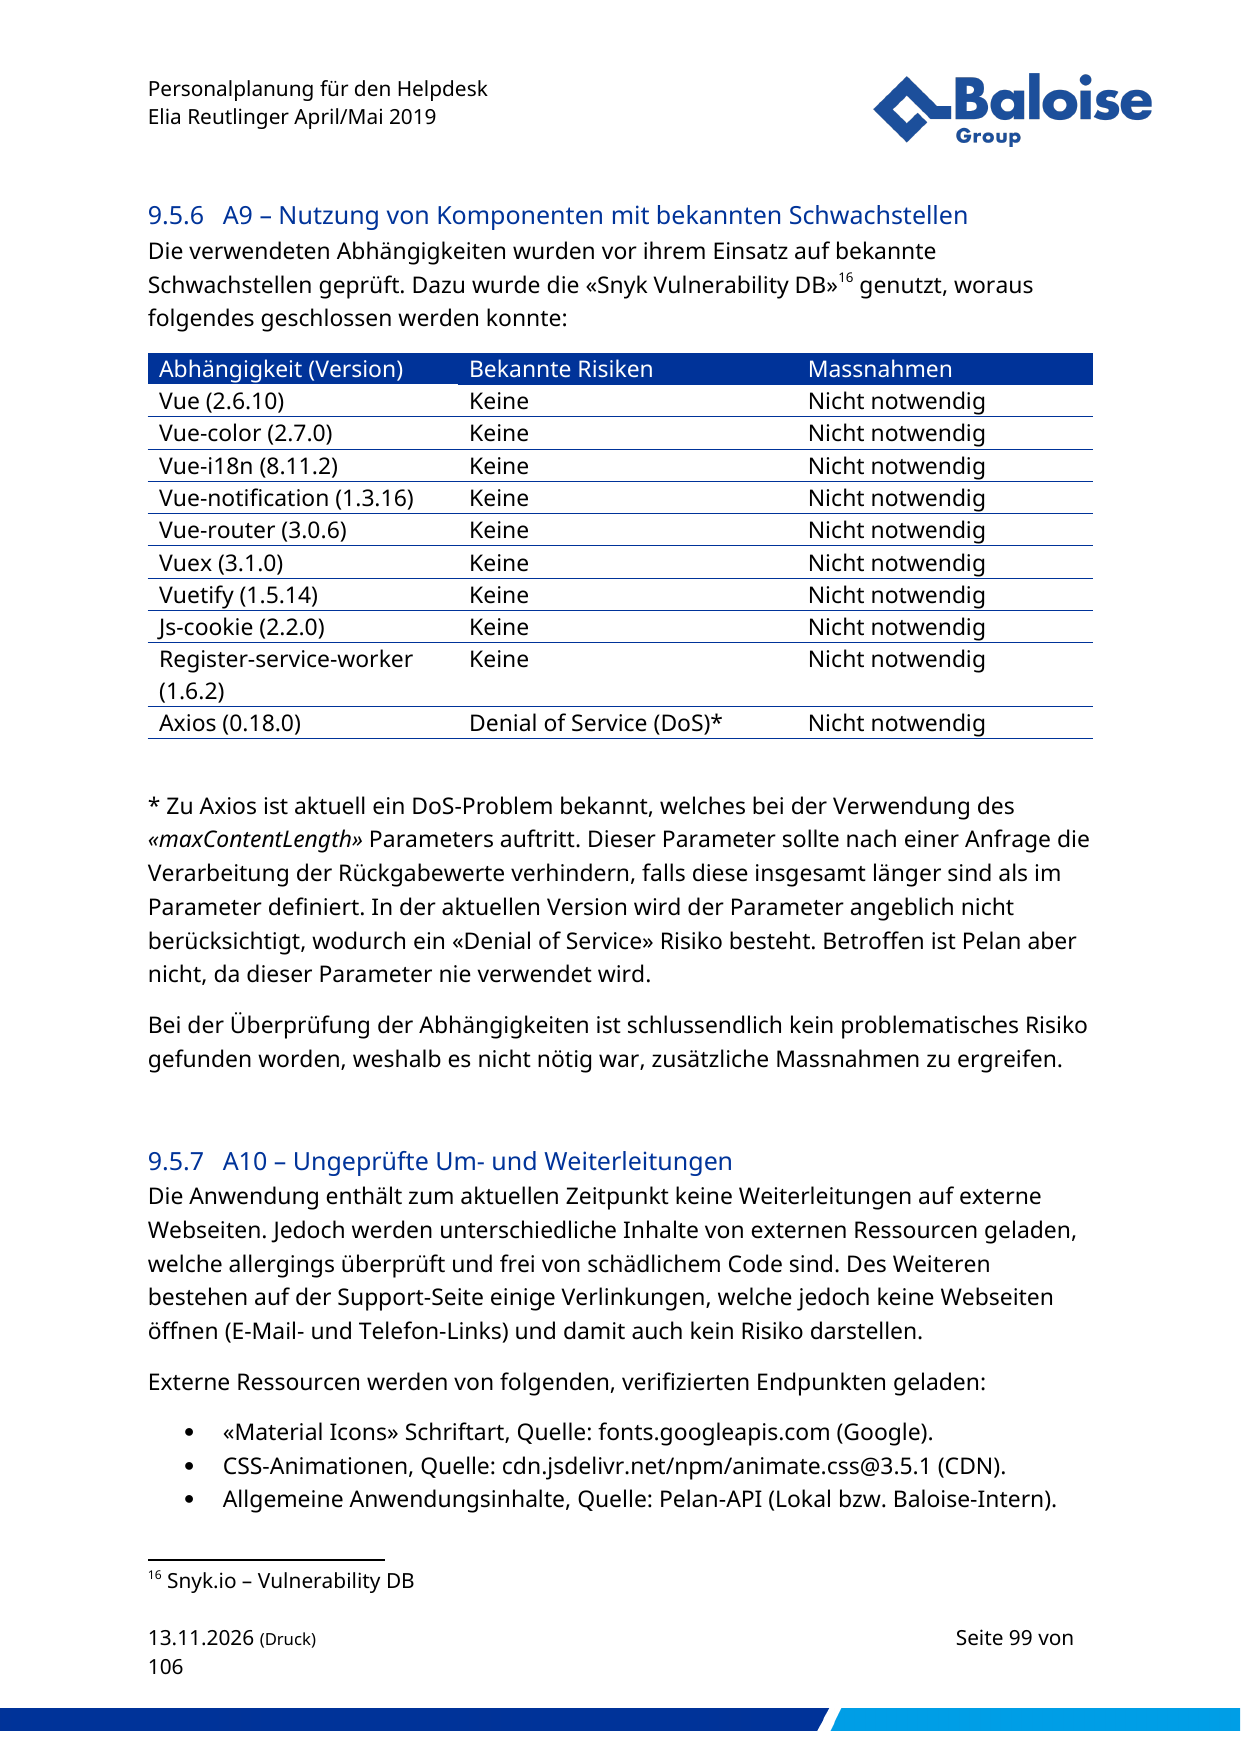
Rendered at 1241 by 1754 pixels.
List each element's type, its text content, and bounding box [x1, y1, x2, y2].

table_cell Register-service-worker (1.6.2) [148, 643, 458, 706]
table_cell Nicht notwendig [796, 514, 1093, 545]
table_cell Nicht notwendig [796, 482, 1093, 513]
table_cell Vue-notification (1.3.16) [148, 482, 458, 513]
table_cell Keine [458, 450, 796, 481]
table_cell Vue-router (3.0.6) [148, 514, 458, 545]
table_cell Nicht notwendig [796, 450, 1093, 481]
table_cell Keine [458, 643, 796, 706]
table_cell Vue-i18n (8.11.2) [148, 450, 458, 481]
table_header Massnahmen [796, 353, 1093, 384]
table_cell Nicht notwendig [796, 579, 1093, 610]
table_cell Keine [458, 385, 796, 416]
table_cell Keine [458, 417, 796, 448]
table_header Bekannte Risiken [458, 353, 796, 384]
table_cell Keine [458, 482, 796, 513]
table_cell Nicht notwendig [796, 707, 1093, 738]
subtitle A9 – Nutzung von Komponenten mit bekannten Schwachstellen [148, 198, 1093, 232]
picture [0, 1708, 1241, 1733]
table_cell Nicht notwendig [796, 611, 1093, 642]
table_cell Keine [458, 514, 796, 545]
subtitle A10 – Ungeprüfte Um- und Weiterleitungen [148, 1143, 1093, 1177]
list Allgemeine Anwendungsinhalte, Quelle: Pelan-API (Lokal bzw. Baloise-Intern). [185, 1483, 1093, 1515]
table_cell Vue (2.6.10) [148, 384, 458, 416]
text Bei der Überprüfung der Abhängigkeiten ist schlussendlich kein problematisches Risiko gefunden worden, weshalb es nicht nötig war, zusätzliche Massnahmen zu ergreifen. [148, 1009, 1093, 1074]
table_cell Vue-color (2.7.0) [148, 417, 458, 448]
text Externe Ressourcen werden von folgenden, verifizierten Endpunkten geladen: [148, 1366, 1093, 1397]
table_cell Js-cookie (2.2.0) [148, 611, 458, 642]
table_cell Nicht notwendig [796, 546, 1093, 578]
text Die Anwendung enthält zum aktuellen Zeitpunkt keine Weiterleitungen auf externe Webseiten. Jedoch werden unterschiedliche Inhalte von externen Ressourcen geladen, welche allergings überprüft und frei von schädlichem Code sind. Des Weiteren bestehen auf der Support-Seite einige Verlinkungen, welche jedoch keine Webseiten öffnen (E-Mail- und Telefon-Links) und damit auch kein Risiko darstellen. [148, 1180, 1093, 1346]
table_cell Nicht notwendig [796, 643, 1093, 706]
table_cell Vuex (3.1.0) [148, 546, 458, 578]
table_cell Keine [458, 579, 796, 610]
list CSS-Animationen, Quelle: cdn.jsdelivr.net/npm/animate.css@3.5.1 (CDN). [185, 1450, 1093, 1481]
text * Zu Axios ist aktuell ein DoS-Problem bekannt, welches bei der Verwendung des «maxContentLength» Parameters auftritt. Dieser Parameter sollte nach einer Anfrage die Verarbeitung der Rückgabewerte verhindern, falls diese insgesamt länger sind als im Parameter definiert. In der aktuellen Version wird der Parameter angeblich nicht berücksichtigt, wodurch ein «Denial of Service» Risiko besteht. Betroffen ist Pelan aber nicht, da dieser Parameter nie verwendet wird. [148, 789, 1093, 989]
table_cell Keine [458, 546, 796, 578]
table_header Abhängigkeit (Version) [148, 353, 458, 384]
table_cell Axios (0.18.0) [148, 707, 458, 738]
table_cell Nicht notwendig [796, 385, 1093, 416]
table_cell Vuetify (1.5.14) [148, 579, 458, 610]
picture [873, 73, 1152, 147]
table_cell Keine [458, 611, 796, 642]
table_cell Nicht notwendig [796, 417, 1093, 448]
text Die verwendeten Abhängigkeiten wurden vor ihrem Einsatz auf bekannte Schwachstellen geprüft. Dazu wurde die «Snyk Vulnerability DB» genutzt, woraus folgendes geschlossen werden konnte: [148, 235, 1093, 333]
list «Material Icons» Schriftart, Quelle: fonts.googleapis.com (Google). [185, 1416, 1093, 1447]
table_cell Denial of Service (DoS)* [458, 707, 796, 738]
